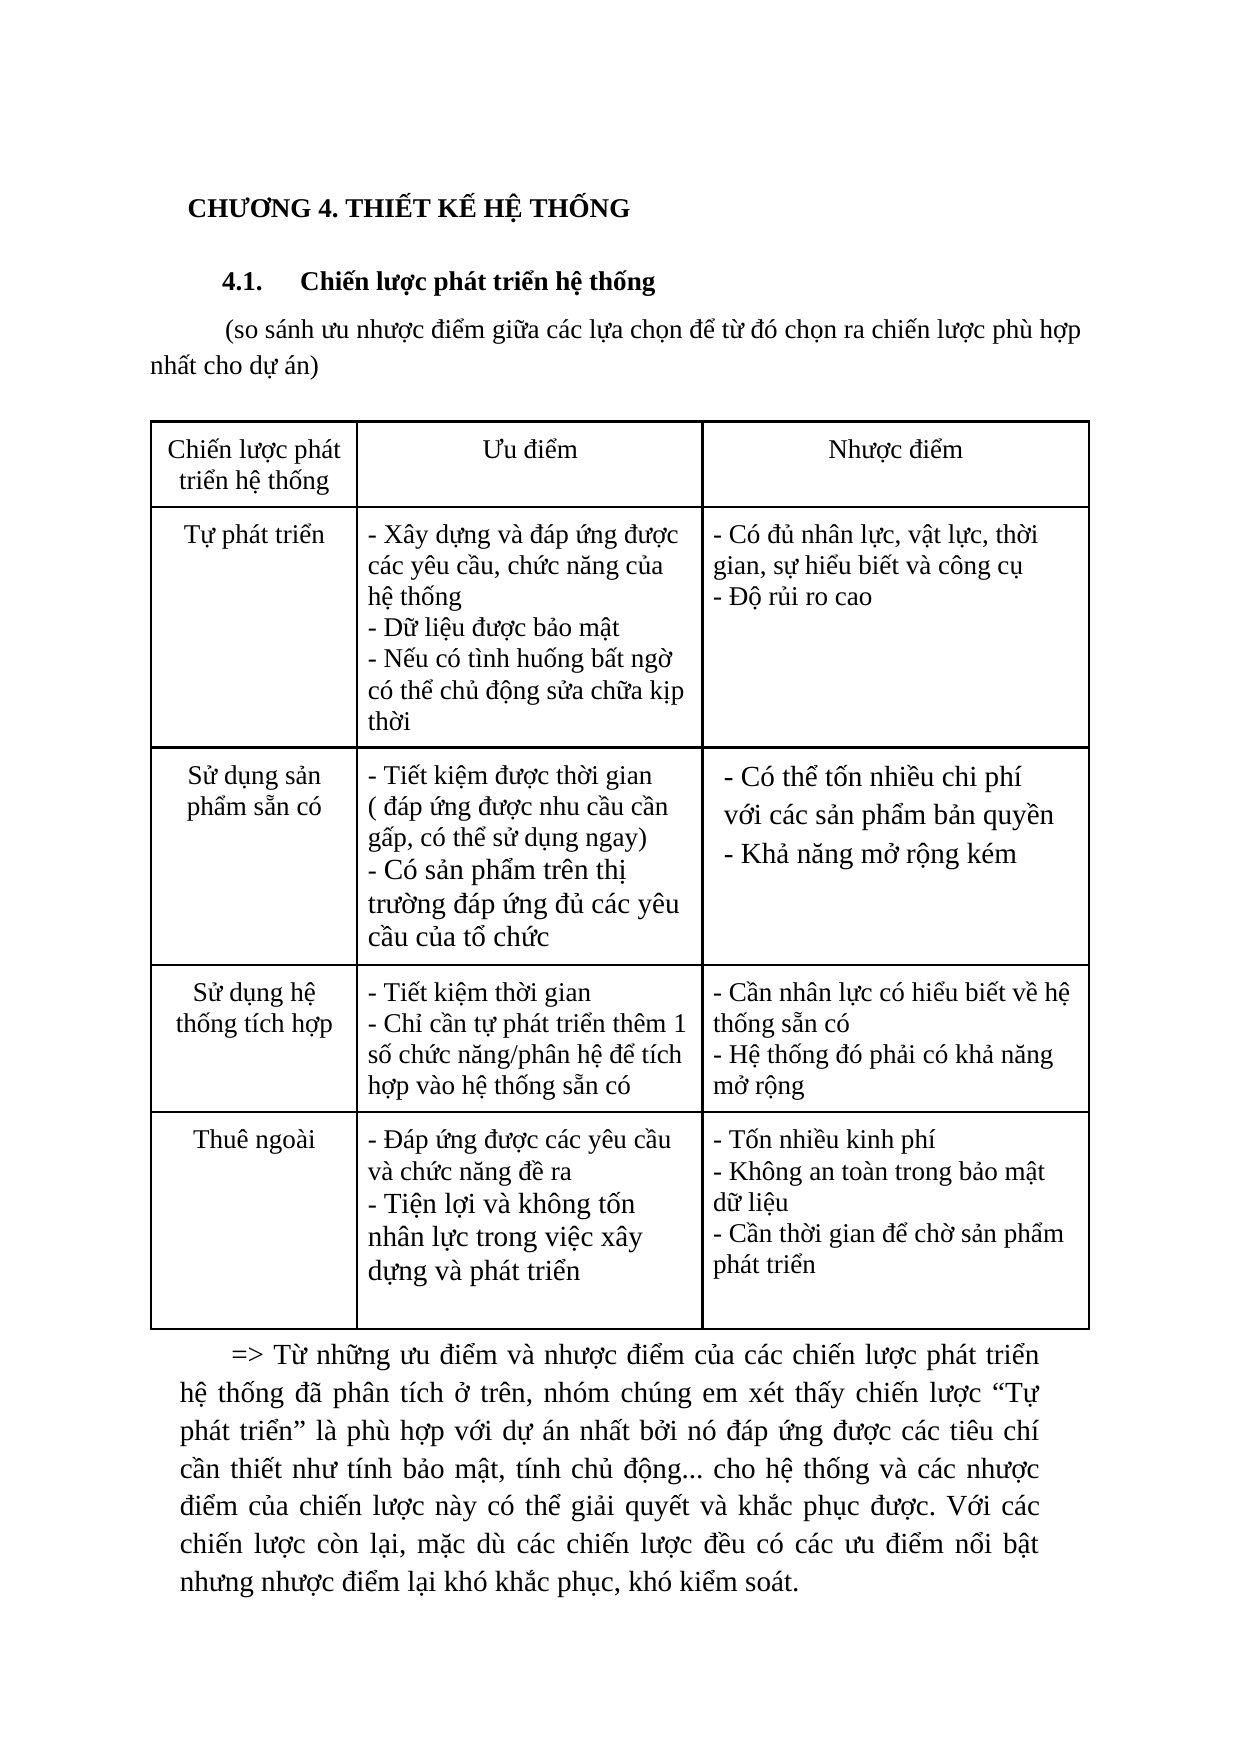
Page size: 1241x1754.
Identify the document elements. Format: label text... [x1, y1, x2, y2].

table_cell - Tốn nhiều kinh phí - Không an toàn trong bảo mật dữ liệu - Cần thời gian để chờ sản phẩm phát triển [704, 1113, 1088, 1328]
table_cell Sử dụng hệ thống tích hợp [152, 966, 356, 1111]
subtitle Chiến lược phát triển hệ thống [262, 265, 1090, 296]
table_cell - Đáp ứng được các yêu cầu và chức năng đề ra - Tiện lợi và không tốn nhân lực trong việc xây dựng và phát triển [358, 1113, 701, 1328]
table_header Chiến lược phát triển hệ thống [152, 423, 356, 506]
table_cell - Có đủ nhân lực, vật lực, thời gian, sự hiểu biết và công cụ - Độ rủi ro cao [704, 508, 1088, 746]
table_cell Tự phát triển [152, 508, 356, 746]
table_cell Sử dụng sản phẩm sẵn có [152, 749, 356, 963]
subtitle CHƯƠNG 4. THIẾT KẾ HỆ THỐNG [187, 192, 1090, 223]
table_cell - Tiết kiệm thời gian - Chỉ cần tự phát triển thêm 1 số chức năng/phân hệ để tích hợp vào hệ thống sẵn có [358, 966, 701, 1111]
table_cell - Cần nhân lực có hiểu biết về hệ thống sẵn có - Hệ thống đó phải có khả năng mở rộng [704, 966, 1088, 1111]
table_header Nhược điểm [704, 423, 1088, 506]
table_cell - Có thể tốn nhiều chi phí với các sản phẩm bản quyền - Khả năng mở rộng kém [704, 749, 1088, 963]
text (so sánh ưu nhược điểm giữa các lựa chọn để từ đó chọn ra chiến lược phù hợp nhất cho dự án) [150, 313, 1090, 380]
table_cell - Tiết kiệm được thời gian ( đáp ứng được nhu cầu cần gấp, có thể sử dụng ngay) - Có sản phẩm trên thị trường đáp ứng đủ các yêu cầu của tổ chức [358, 749, 701, 963]
text => Từ những ưu điểm và nhược điểm của các chiến lược phát triển hệ thống đã phân tích ở trên, nhóm chúng em xét thấy chiến lược “Tự phát triển” là phù hợp với dự án nhất bởi nó đáp ứng được các tiêu chí cần thiết như tính bảo mật, tính chủ động... cho hệ thống và các nhược điểm của chiến lược này có thể giải quyết và khắc phục được. Với các chiến lược còn lại, mặc dù các chiến lược đều có các ưu điểm nổi bật nhưng nhược điểm lại khó khắc phục, khó kiểm soát. [179, 1337, 1041, 1598]
table_cell Thuê ngoài [152, 1113, 356, 1328]
table_cell - Xây dựng và đáp ứng được các yêu cầu, chức năng của hệ thống - Dữ liệu được bảo mật - Nếu có tình huống bất ngờ có thể chủ động sửa chữa kịp thời [358, 508, 701, 746]
table_header Ưu điểm [358, 423, 701, 506]
